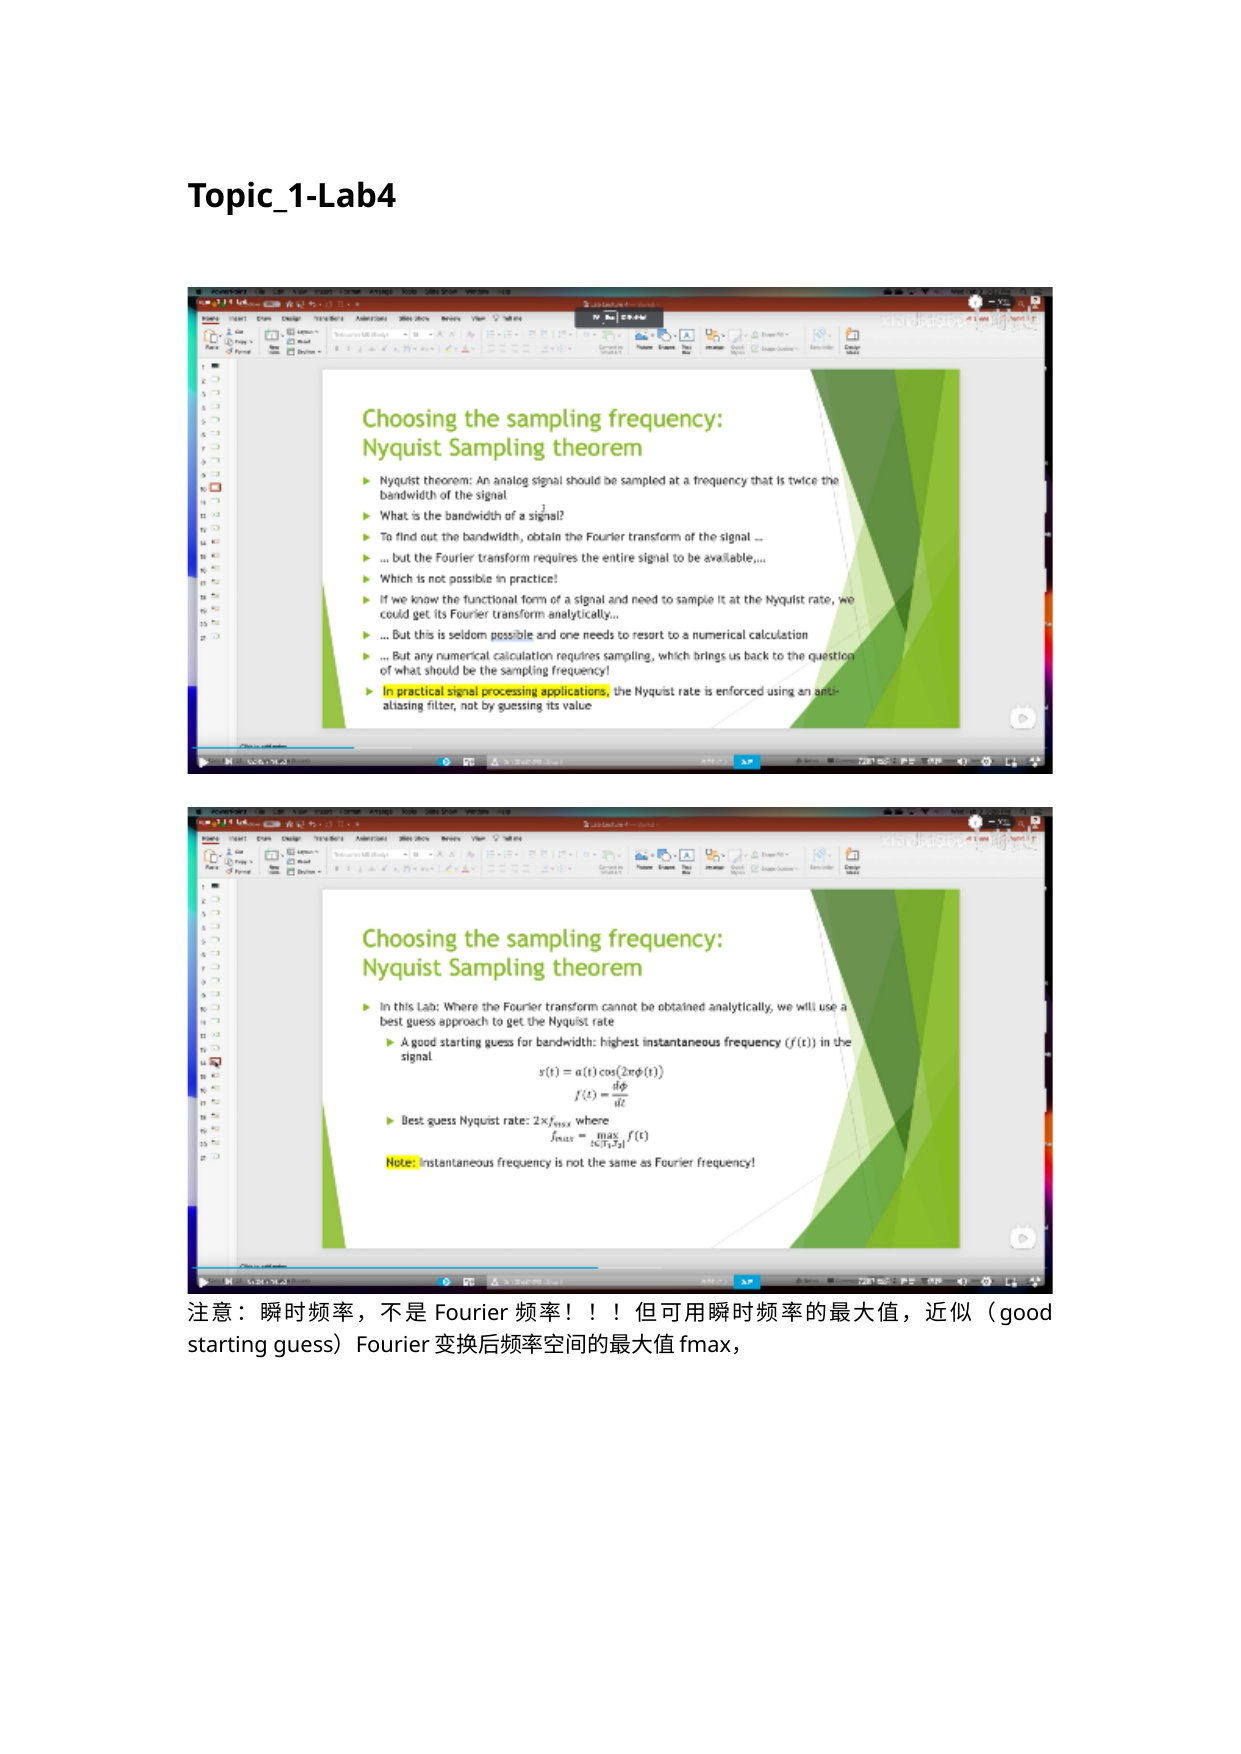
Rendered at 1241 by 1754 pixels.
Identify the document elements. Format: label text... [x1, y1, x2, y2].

subtitle Topic_1-Lab4 [187, 162, 1053, 227]
text 注意：瞬时频率，不是Fourier频率！！！但可用瞬时频率的最大值，近似（good starting guess）Fourier变换后频率空间的最大值fmax， [187, 1295, 1053, 1360]
picture [187, 287, 1053, 774]
picture [187, 807, 1053, 1294]
